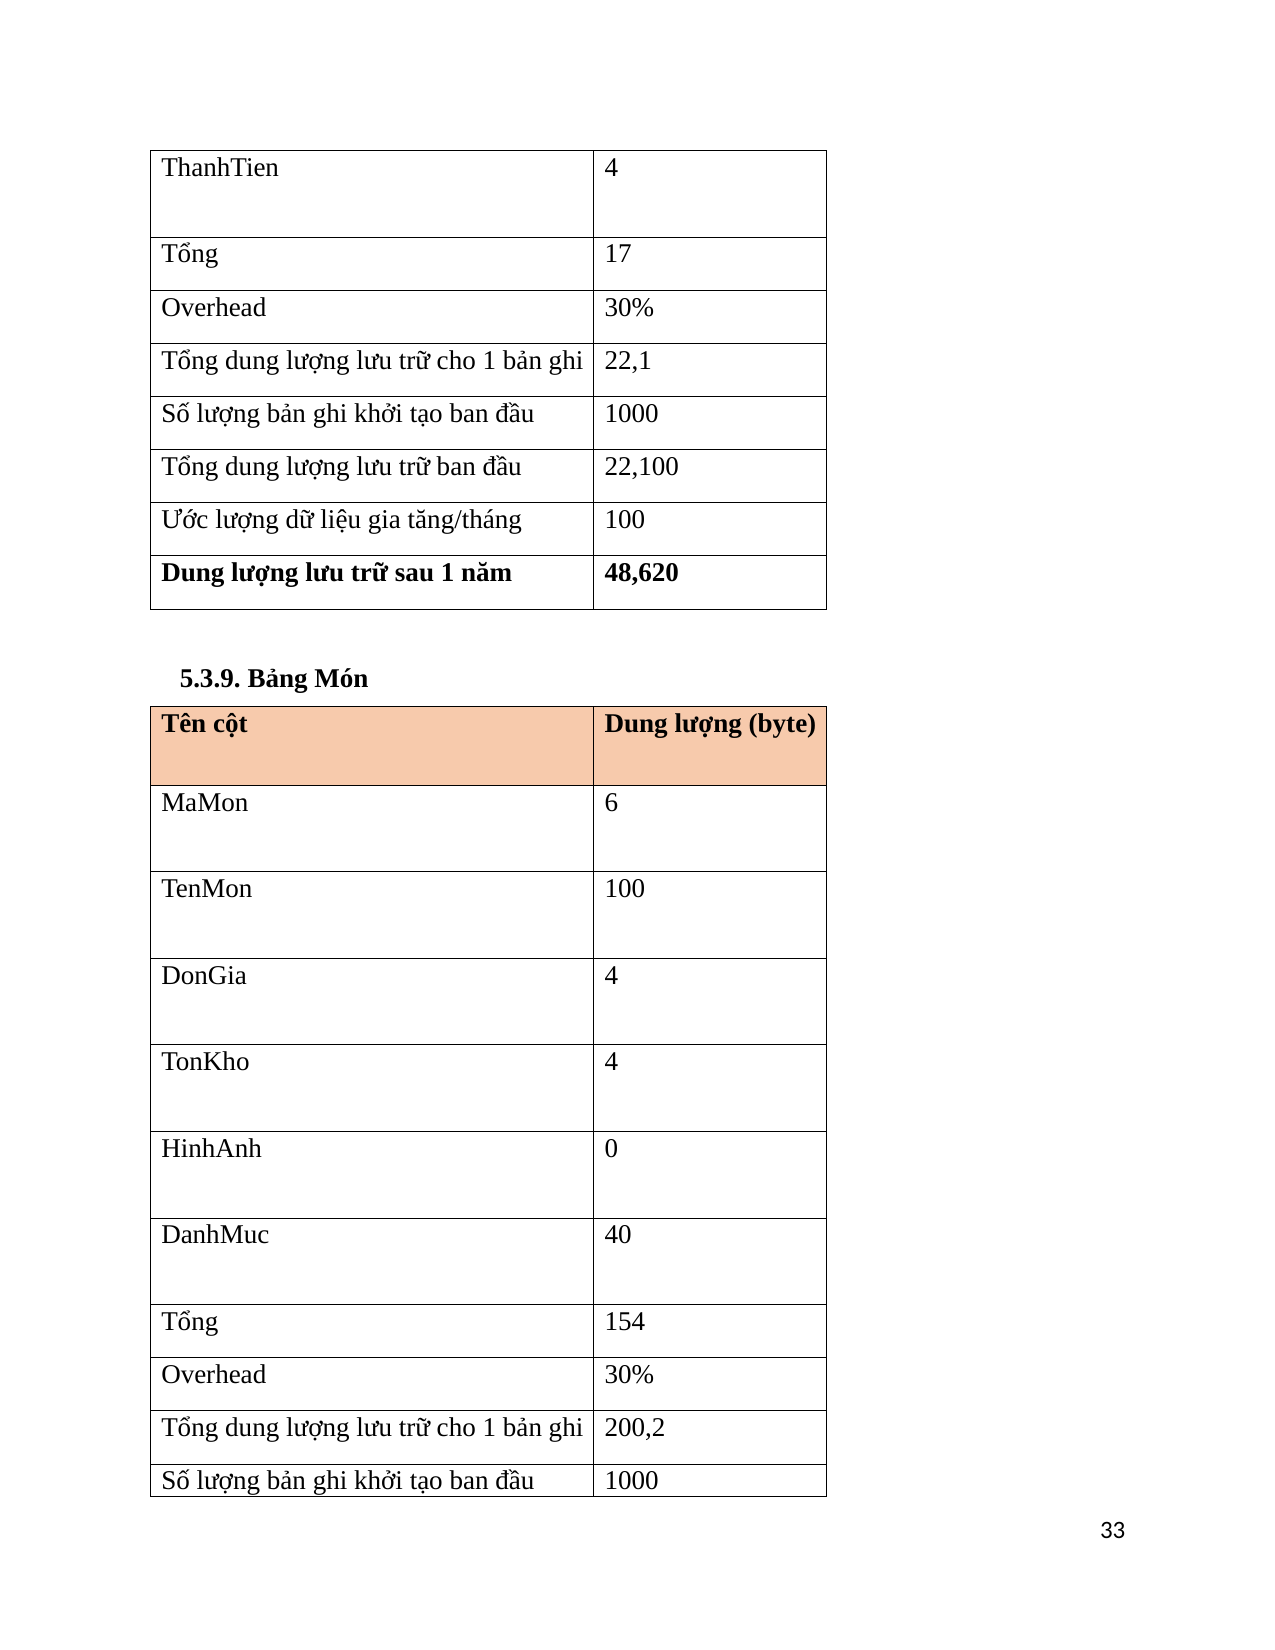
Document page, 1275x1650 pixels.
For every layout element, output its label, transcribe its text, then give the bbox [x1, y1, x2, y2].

table_cell Tổng dung lượng lưu trữ ban đầu [151, 450, 593, 502]
table_cell 22,1 [594, 344, 826, 396]
table_cell 48,620 [594, 556, 826, 608]
table_cell 4 [594, 1045, 826, 1131]
table_cell Số lượng bản ghi khởi tạo ban đầu [151, 397, 593, 449]
table_cell TonKho [151, 1045, 593, 1131]
table_cell Tổng [151, 1305, 593, 1357]
table_cell DanhMuc [151, 1219, 593, 1304]
table_cell 100 [594, 503, 826, 555]
table_cell Overhead [151, 1358, 593, 1410]
table_cell 22,100 [594, 450, 826, 502]
table_cell Ước lượng dữ liệu gia tăng/tháng [151, 503, 593, 555]
table_cell 154 [594, 1305, 826, 1357]
table_cell MaMon [151, 786, 593, 871]
table_cell 40 [594, 1219, 826, 1304]
table_cell Tổng dung lượng lưu trữ cho 1 bản ghi [151, 344, 593, 396]
table_header Dung lượng (byte) [594, 707, 826, 785]
table_cell 1000 [594, 397, 826, 449]
table_cell 4 [594, 151, 826, 237]
table_cell ThanhTien [151, 151, 593, 237]
table_cell 200,2 [594, 1411, 826, 1463]
table_cell 30% [594, 1358, 826, 1410]
table_cell Tổng dung lượng lưu trữ cho 1 bản ghi [151, 1411, 593, 1463]
table_cell DonGia [151, 959, 593, 1044]
subtitle 5.3.9. Bảng Món [179, 662, 1125, 693]
table_cell 4 [594, 959, 826, 1044]
table_cell HinhAnh [151, 1132, 593, 1217]
table_cell 6 [594, 786, 826, 871]
table_cell Overhead [151, 291, 593, 343]
table_cell Dung lượng lưu trữ sau 1 năm [151, 556, 593, 608]
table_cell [151, 1465, 593, 1496]
table_cell 100 [594, 872, 826, 958]
table_cell TenMon [151, 872, 593, 958]
table_header Tên cột [151, 707, 593, 785]
table_cell Tổng [151, 238, 593, 290]
table_cell 1000 [594, 1465, 826, 1496]
table_cell 30% [594, 291, 826, 343]
table_cell 17 [594, 238, 826, 290]
table_cell 0 [594, 1132, 826, 1217]
